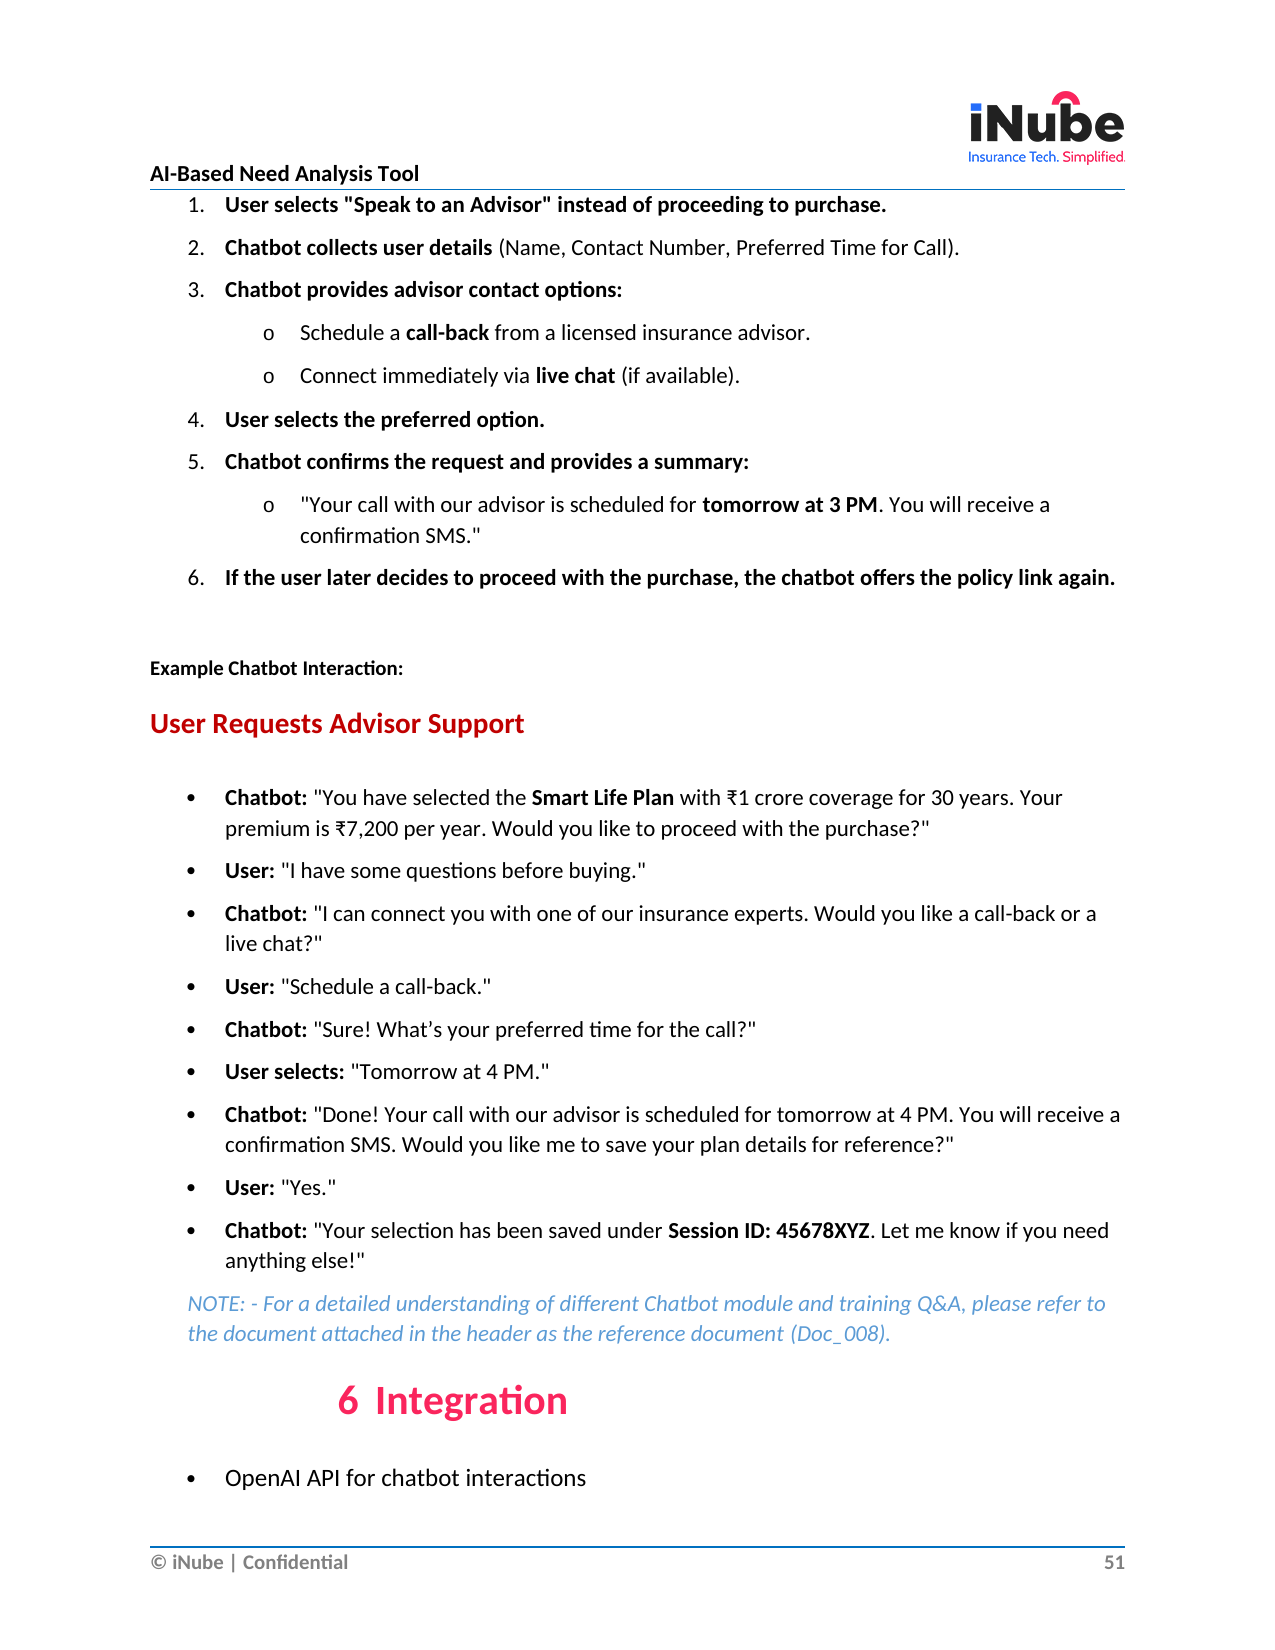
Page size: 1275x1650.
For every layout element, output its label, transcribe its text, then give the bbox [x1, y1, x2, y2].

text Example Chatbot Interaction: [150, 649, 1125, 680]
list Schedule a call-back from a licensed insurance advisor. [262, 318, 1125, 347]
list OpenAI API for chatbot interactions [187, 1462, 1125, 1493]
list Chatbot: "I can connect you with one of our insurance experts. Would you like a call-back or a live chat?" [187, 899, 1125, 957]
list Chatbot confirms the request and provides a summary: [187, 447, 1125, 475]
list Chatbot collects user details (Name, Contact Number, Preferred Time for Call). [187, 233, 1125, 261]
list Chatbot: "Done! Your call with our advisor is scheduled for tomorrow at 4 PM. You will receive a confirmation SMS. Would you like me to save your plan details for reference?" [187, 1100, 1125, 1158]
list "Your call with our advisor is scheduled for tomorrow at 3 PM. You will receive a confirmation SMS." [262, 490, 1125, 549]
list User: "Schedule a call-back." [187, 972, 1125, 1000]
list Chatbot: "Sure! What’s your preferred time for the call?" [187, 1015, 1125, 1043]
picture [968, 75, 1125, 182]
list User selects "Speak to an Advisor" instead of proceeding to purchase. [187, 190, 1125, 218]
list User: "I have some questions before buying." [187, 856, 1125, 884]
list Chatbot provides advisor contact options: [187, 276, 1125, 303]
text NOTE: - For a detailed understanding of different Chatbot module and training Q&A, please refer to the document attached in the header as the reference document (Doc_008). [187, 1289, 1125, 1347]
list Chatbot: "Your selection has been saved under Session ID: 45678XYZ. Let me know if you need anything else!" [187, 1216, 1125, 1274]
list Chatbot: "You have selected the Smart Life Plan with ₹1 crore coverage for 30 years. Your premium is ₹7,200 per year. Would you like to proceed with the purchase?" [187, 783, 1125, 842]
list Connect immediately via live chat (if available). [262, 361, 1125, 390]
list User: "Yes." [187, 1173, 1125, 1201]
list User selects: "Tomorrow at 4 PM." [187, 1057, 1125, 1086]
list User selects the preferred option. [187, 405, 1125, 433]
subtitle User Requests Advisor Support [150, 705, 1125, 741]
subtitle Integration [337, 1374, 1125, 1425]
list If the user later decides to proceed with the purchase, the chatbot offers the policy link again. [187, 563, 1125, 592]
